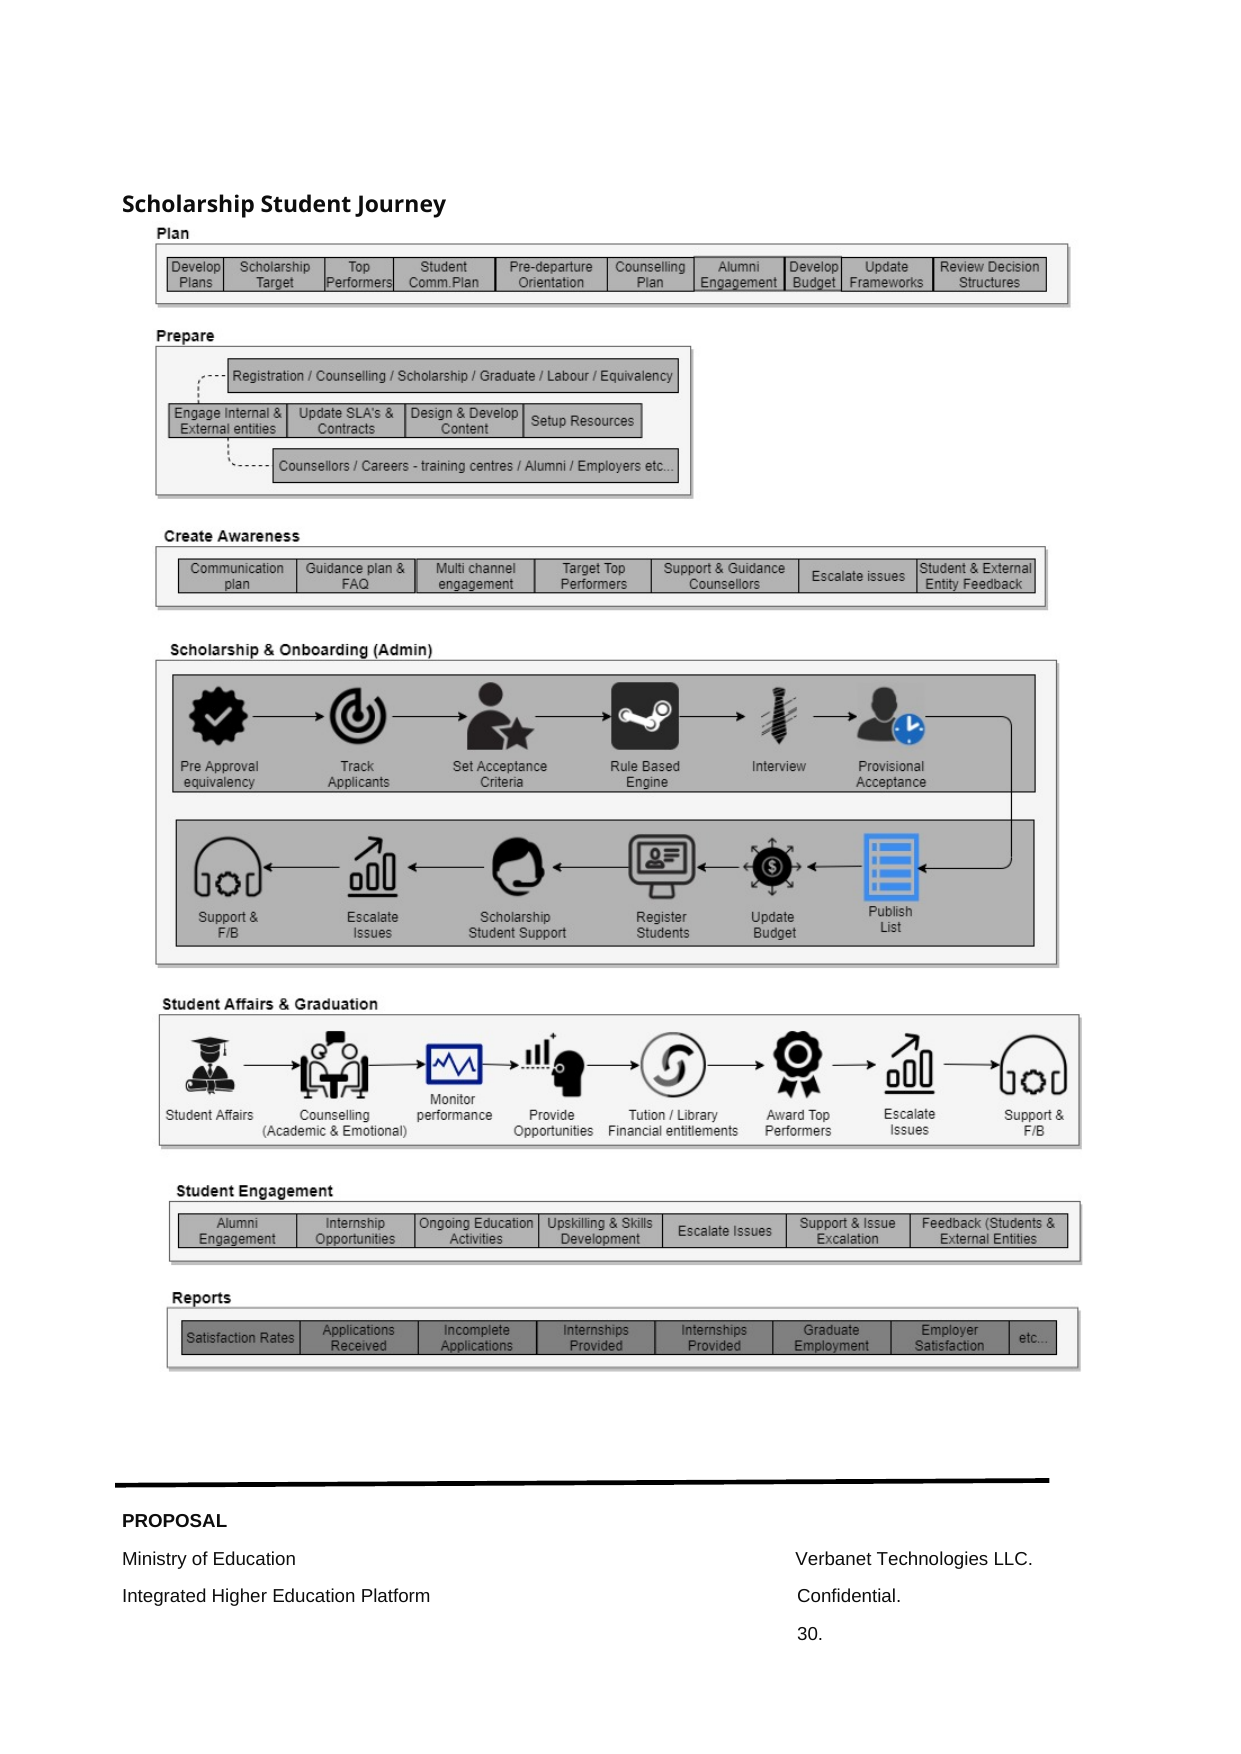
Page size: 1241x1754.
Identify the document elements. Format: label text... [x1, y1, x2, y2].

picture [151, 221, 1083, 1372]
text Scholarship Student Journey [122, 187, 1053, 219]
